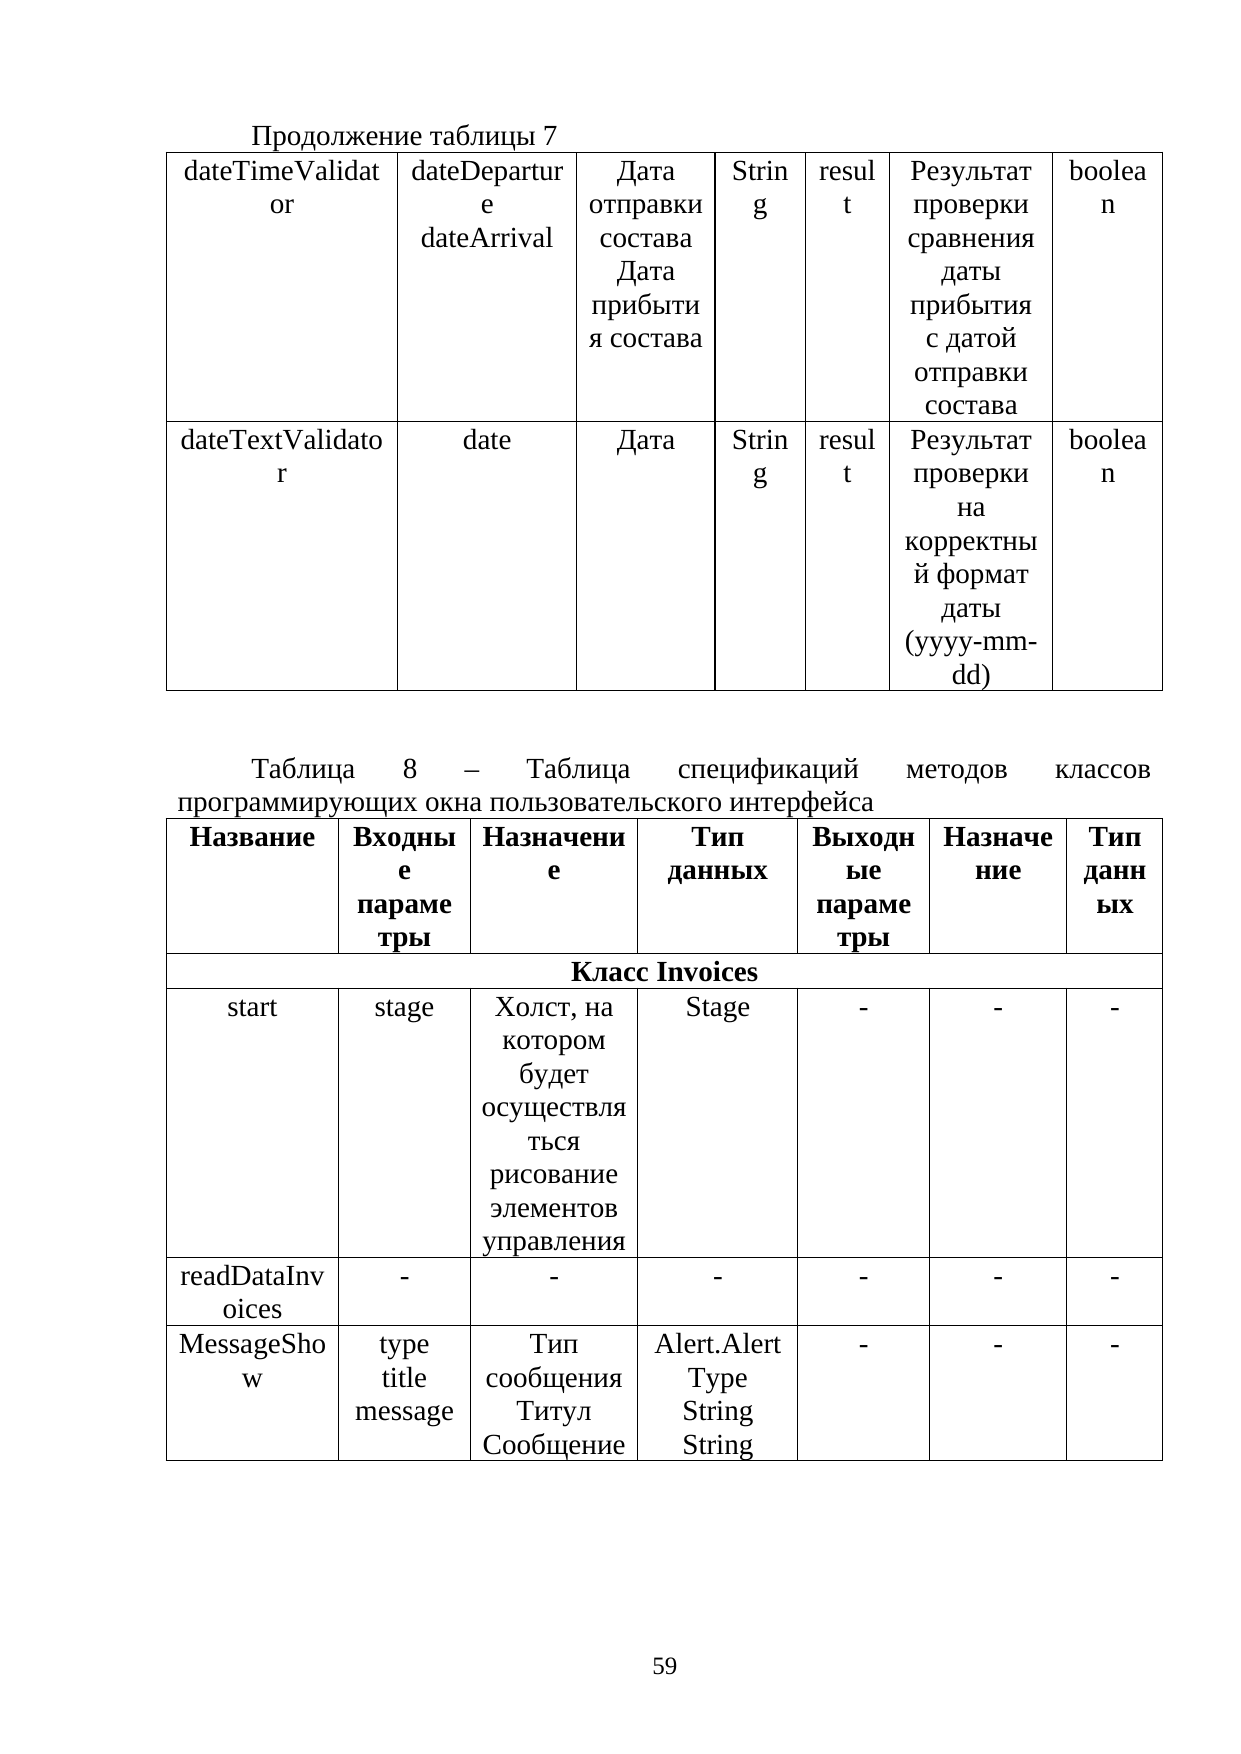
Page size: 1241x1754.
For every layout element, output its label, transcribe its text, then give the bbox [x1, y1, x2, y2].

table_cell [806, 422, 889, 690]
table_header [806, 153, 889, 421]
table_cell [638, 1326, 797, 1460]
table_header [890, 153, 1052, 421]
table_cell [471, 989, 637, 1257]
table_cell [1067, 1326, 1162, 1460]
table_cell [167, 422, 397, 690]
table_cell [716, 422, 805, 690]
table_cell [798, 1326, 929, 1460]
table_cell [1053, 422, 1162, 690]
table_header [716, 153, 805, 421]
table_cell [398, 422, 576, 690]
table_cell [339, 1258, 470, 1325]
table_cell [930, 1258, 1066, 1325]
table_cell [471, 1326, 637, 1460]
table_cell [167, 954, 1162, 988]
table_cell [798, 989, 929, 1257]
text Таблица 8 – Таблица спецификаций методов классов программирующих окна пользовательского интерфейса [177, 751, 1152, 818]
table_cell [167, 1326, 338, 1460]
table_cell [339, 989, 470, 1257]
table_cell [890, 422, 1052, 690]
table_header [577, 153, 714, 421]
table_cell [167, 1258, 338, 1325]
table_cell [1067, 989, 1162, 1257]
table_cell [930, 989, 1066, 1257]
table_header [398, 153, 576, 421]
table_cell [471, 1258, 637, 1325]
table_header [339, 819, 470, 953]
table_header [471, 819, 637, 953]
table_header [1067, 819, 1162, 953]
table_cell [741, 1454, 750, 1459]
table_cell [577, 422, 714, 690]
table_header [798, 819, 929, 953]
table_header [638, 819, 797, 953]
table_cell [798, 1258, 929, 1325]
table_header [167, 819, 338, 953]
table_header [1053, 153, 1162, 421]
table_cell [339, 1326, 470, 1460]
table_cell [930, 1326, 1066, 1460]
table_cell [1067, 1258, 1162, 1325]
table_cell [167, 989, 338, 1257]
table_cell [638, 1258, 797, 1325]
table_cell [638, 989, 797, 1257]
text Продолжение таблицы 7 [177, 118, 1152, 152]
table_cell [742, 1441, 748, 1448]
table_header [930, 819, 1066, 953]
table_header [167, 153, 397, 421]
